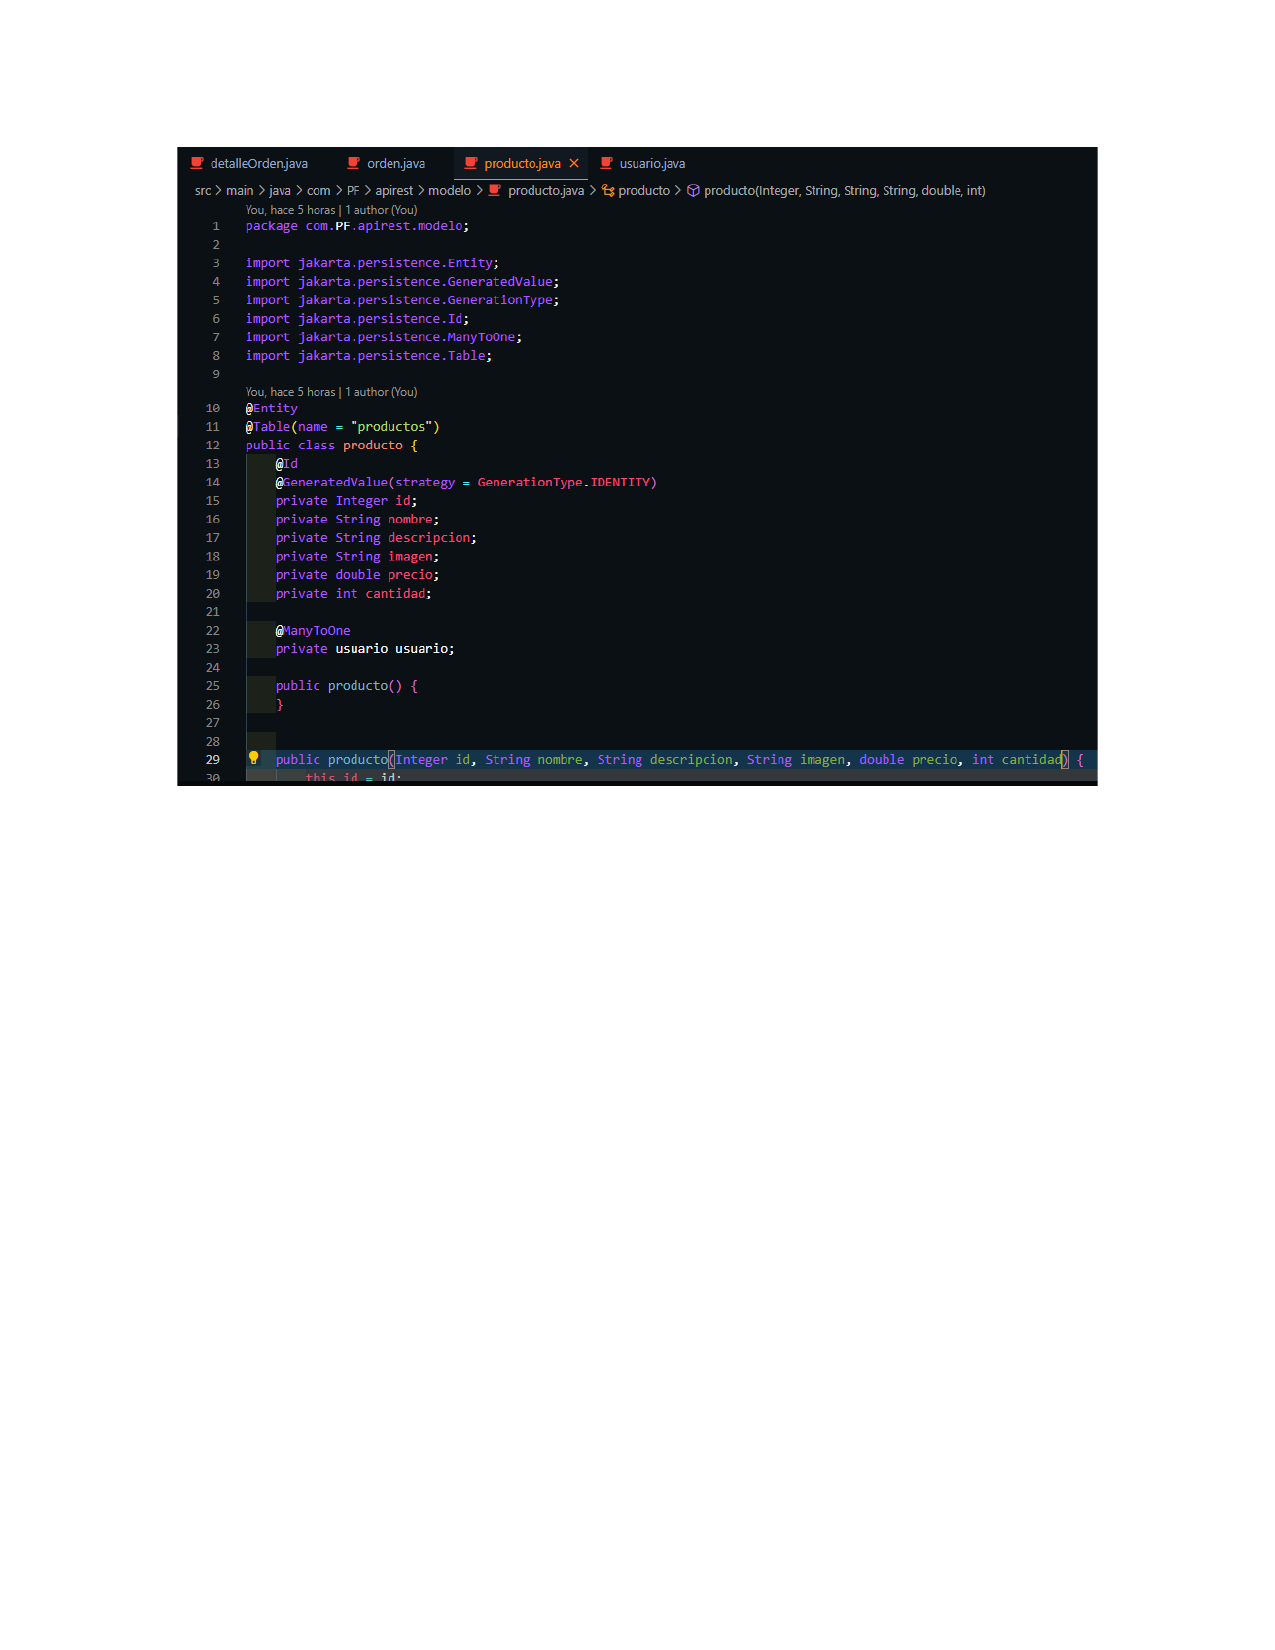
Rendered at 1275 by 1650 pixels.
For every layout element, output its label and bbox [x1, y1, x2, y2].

picture [177, 147, 1098, 786]
